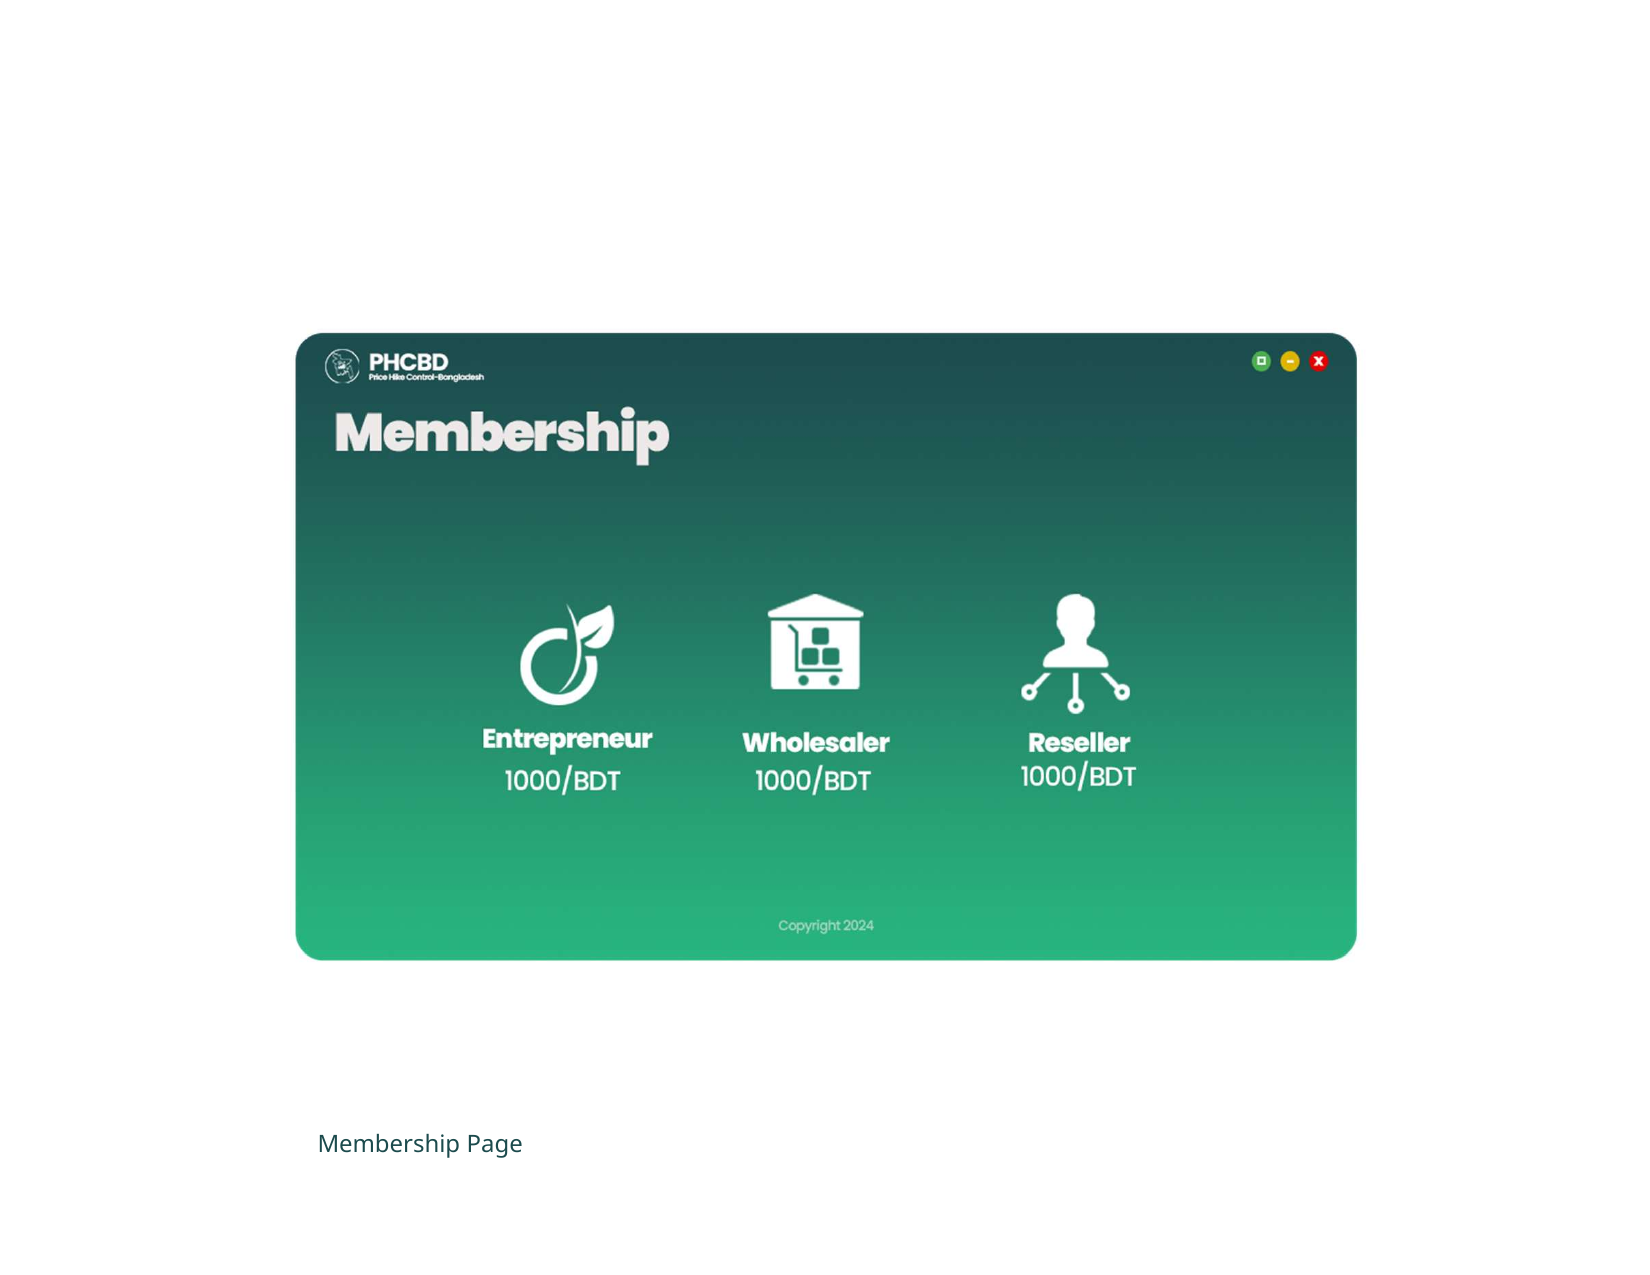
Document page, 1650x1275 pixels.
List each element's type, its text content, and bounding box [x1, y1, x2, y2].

picture [0, 220, 1650, 1102]
text Membership Page [317, 1127, 1414, 1159]
